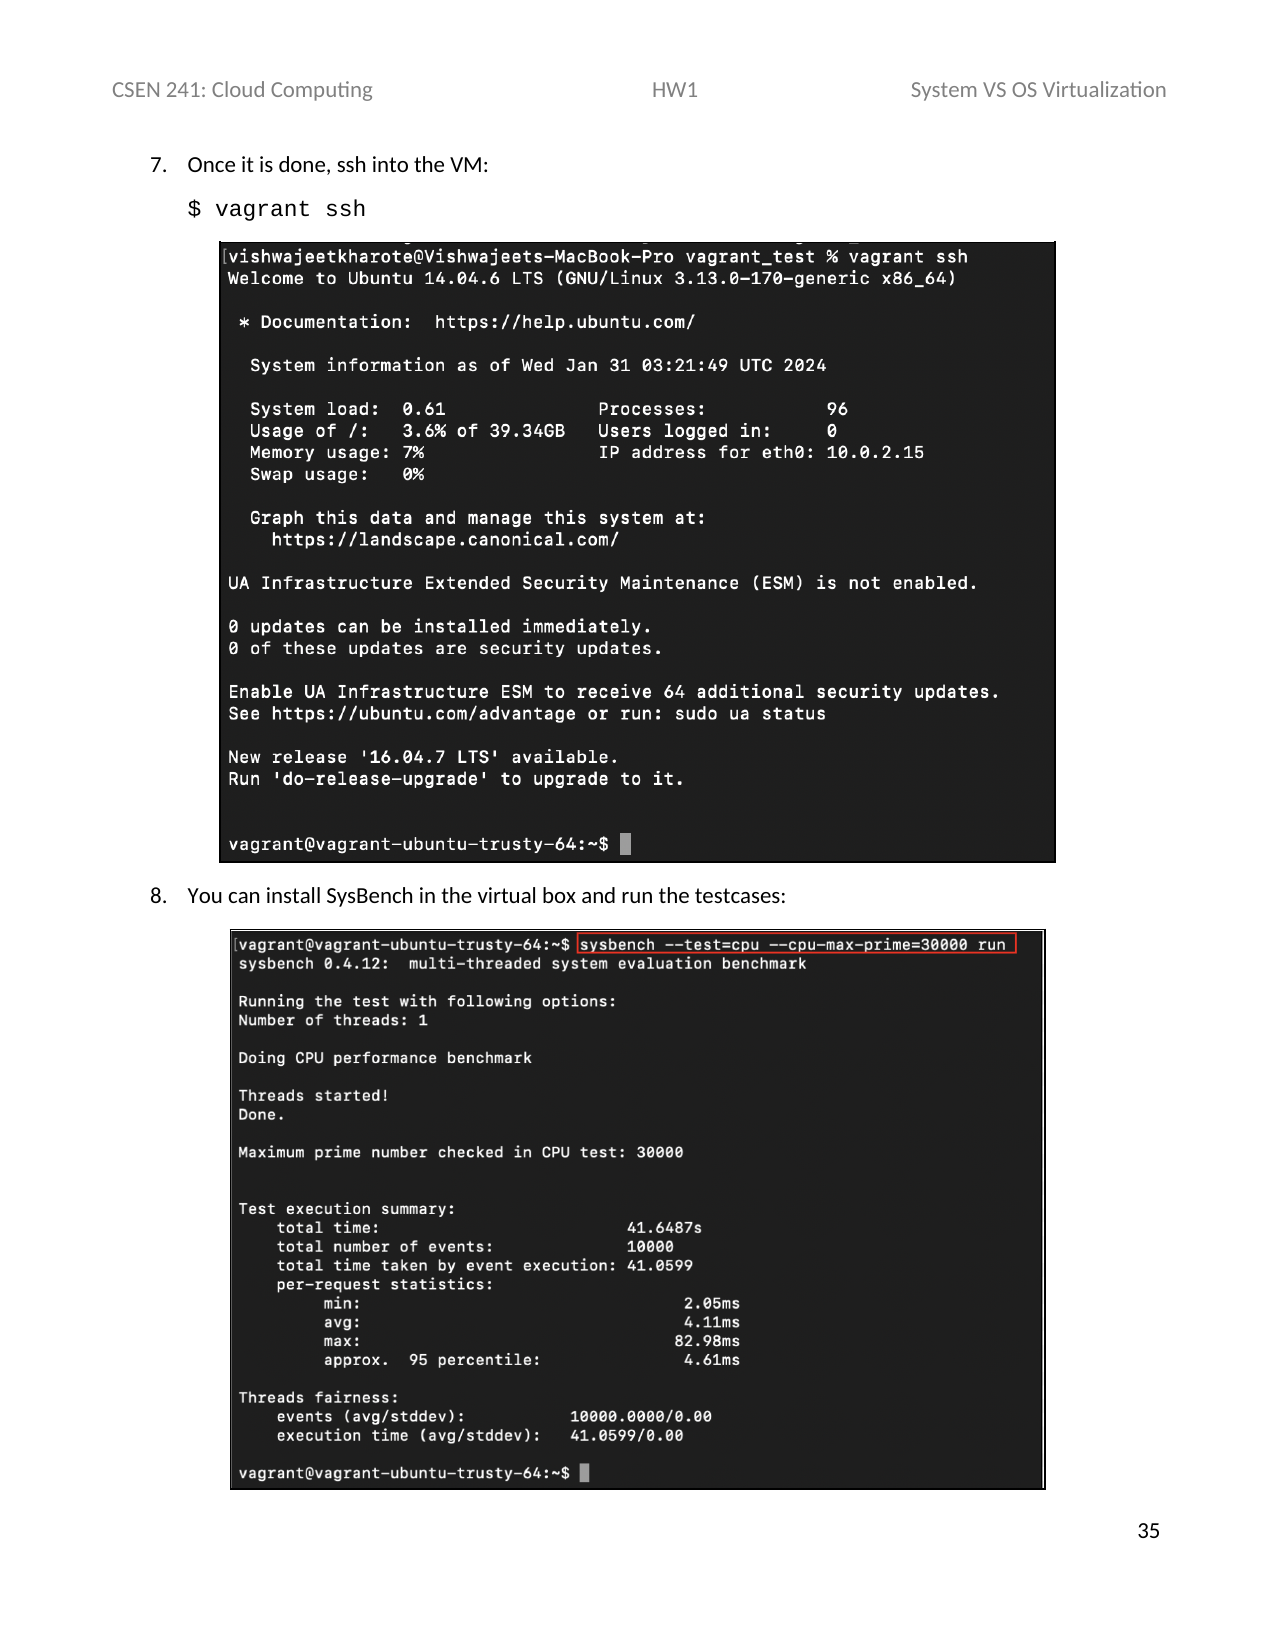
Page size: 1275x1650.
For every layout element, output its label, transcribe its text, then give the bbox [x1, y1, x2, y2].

text $ vagrant ssh [112, 197, 1162, 223]
list You can install SysBench in the virtual box and run the testcases: [150, 882, 1162, 910]
list Once it is done, ssh into the VM: [150, 150, 1162, 178]
